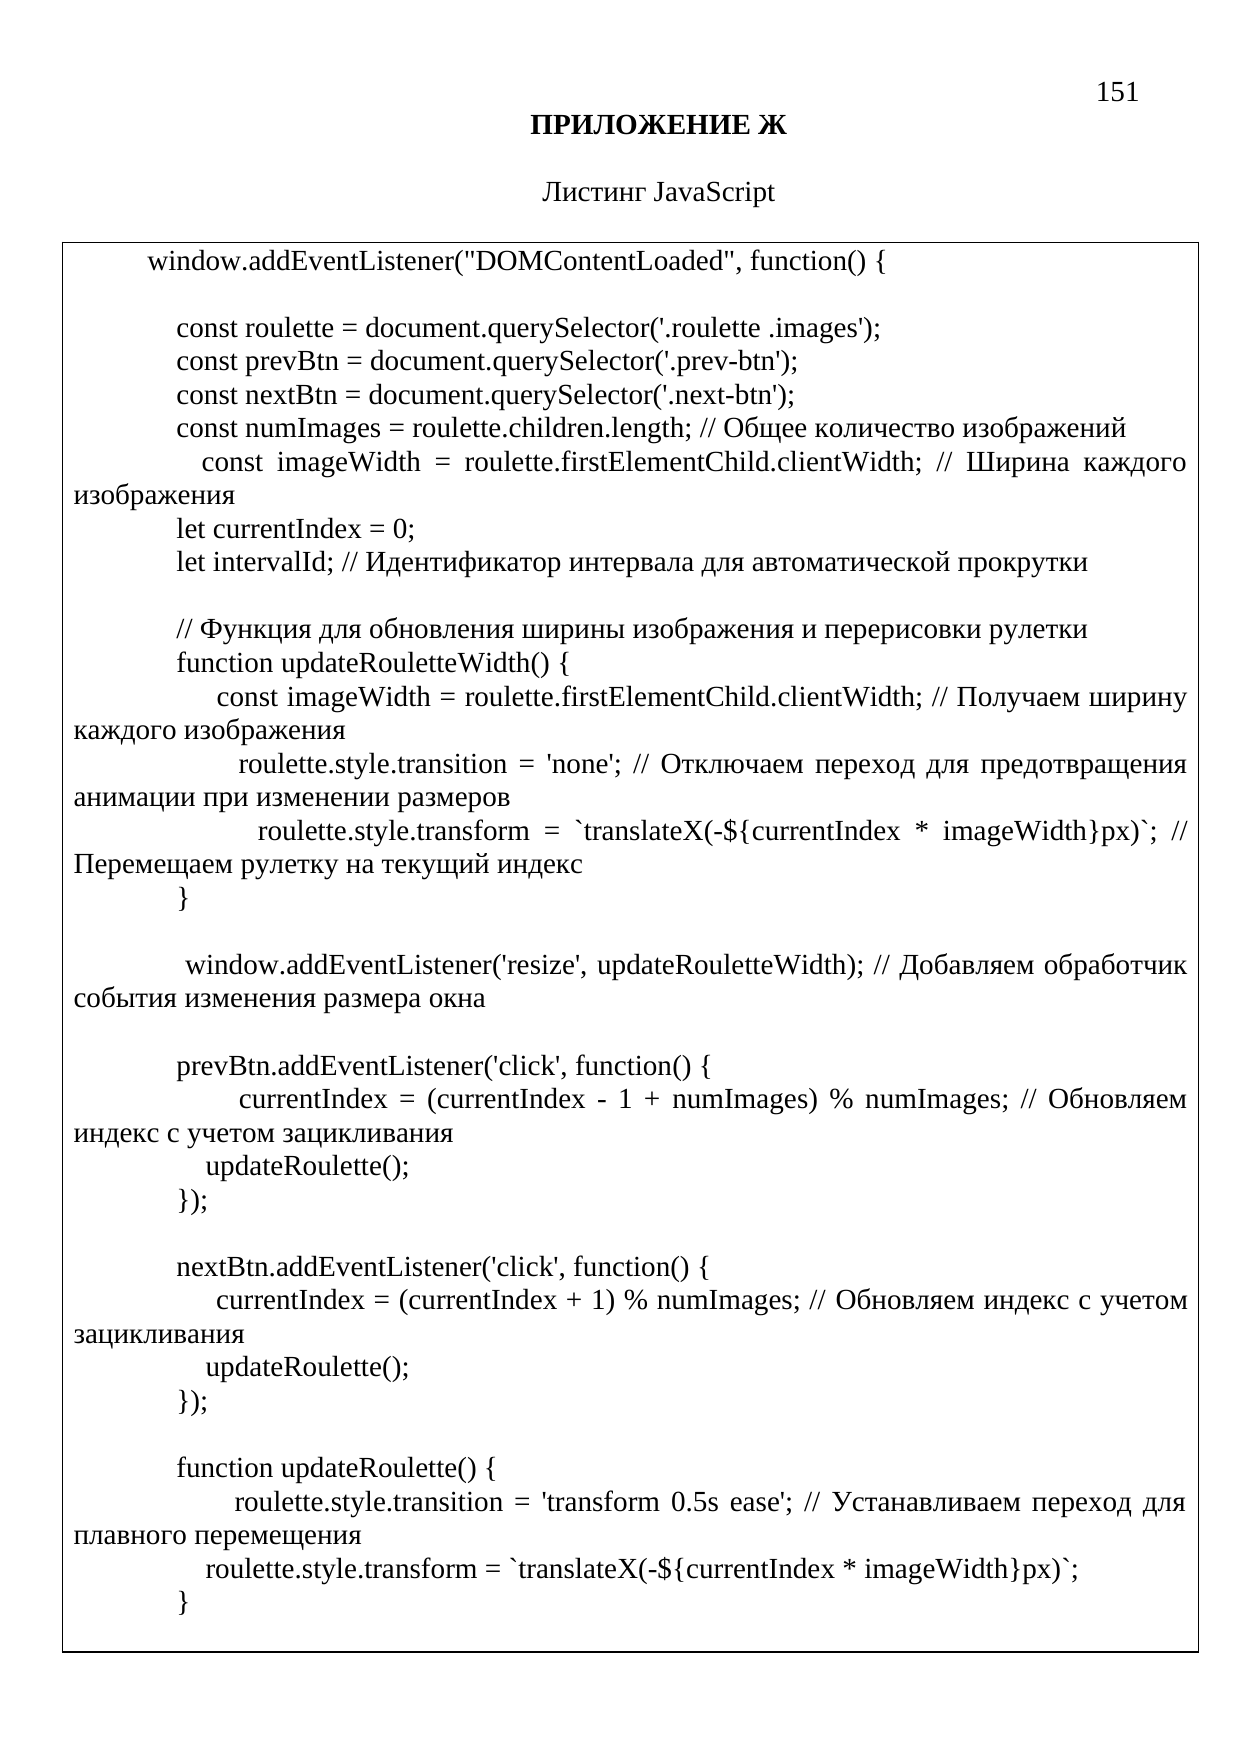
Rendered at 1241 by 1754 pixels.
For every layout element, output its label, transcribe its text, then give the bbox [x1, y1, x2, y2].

text ПРИЛОЖЕНИЕ Ж [136, 107, 1181, 141]
text Листинг JavaScript [136, 174, 1181, 208]
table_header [63, 243, 1198, 1651]
